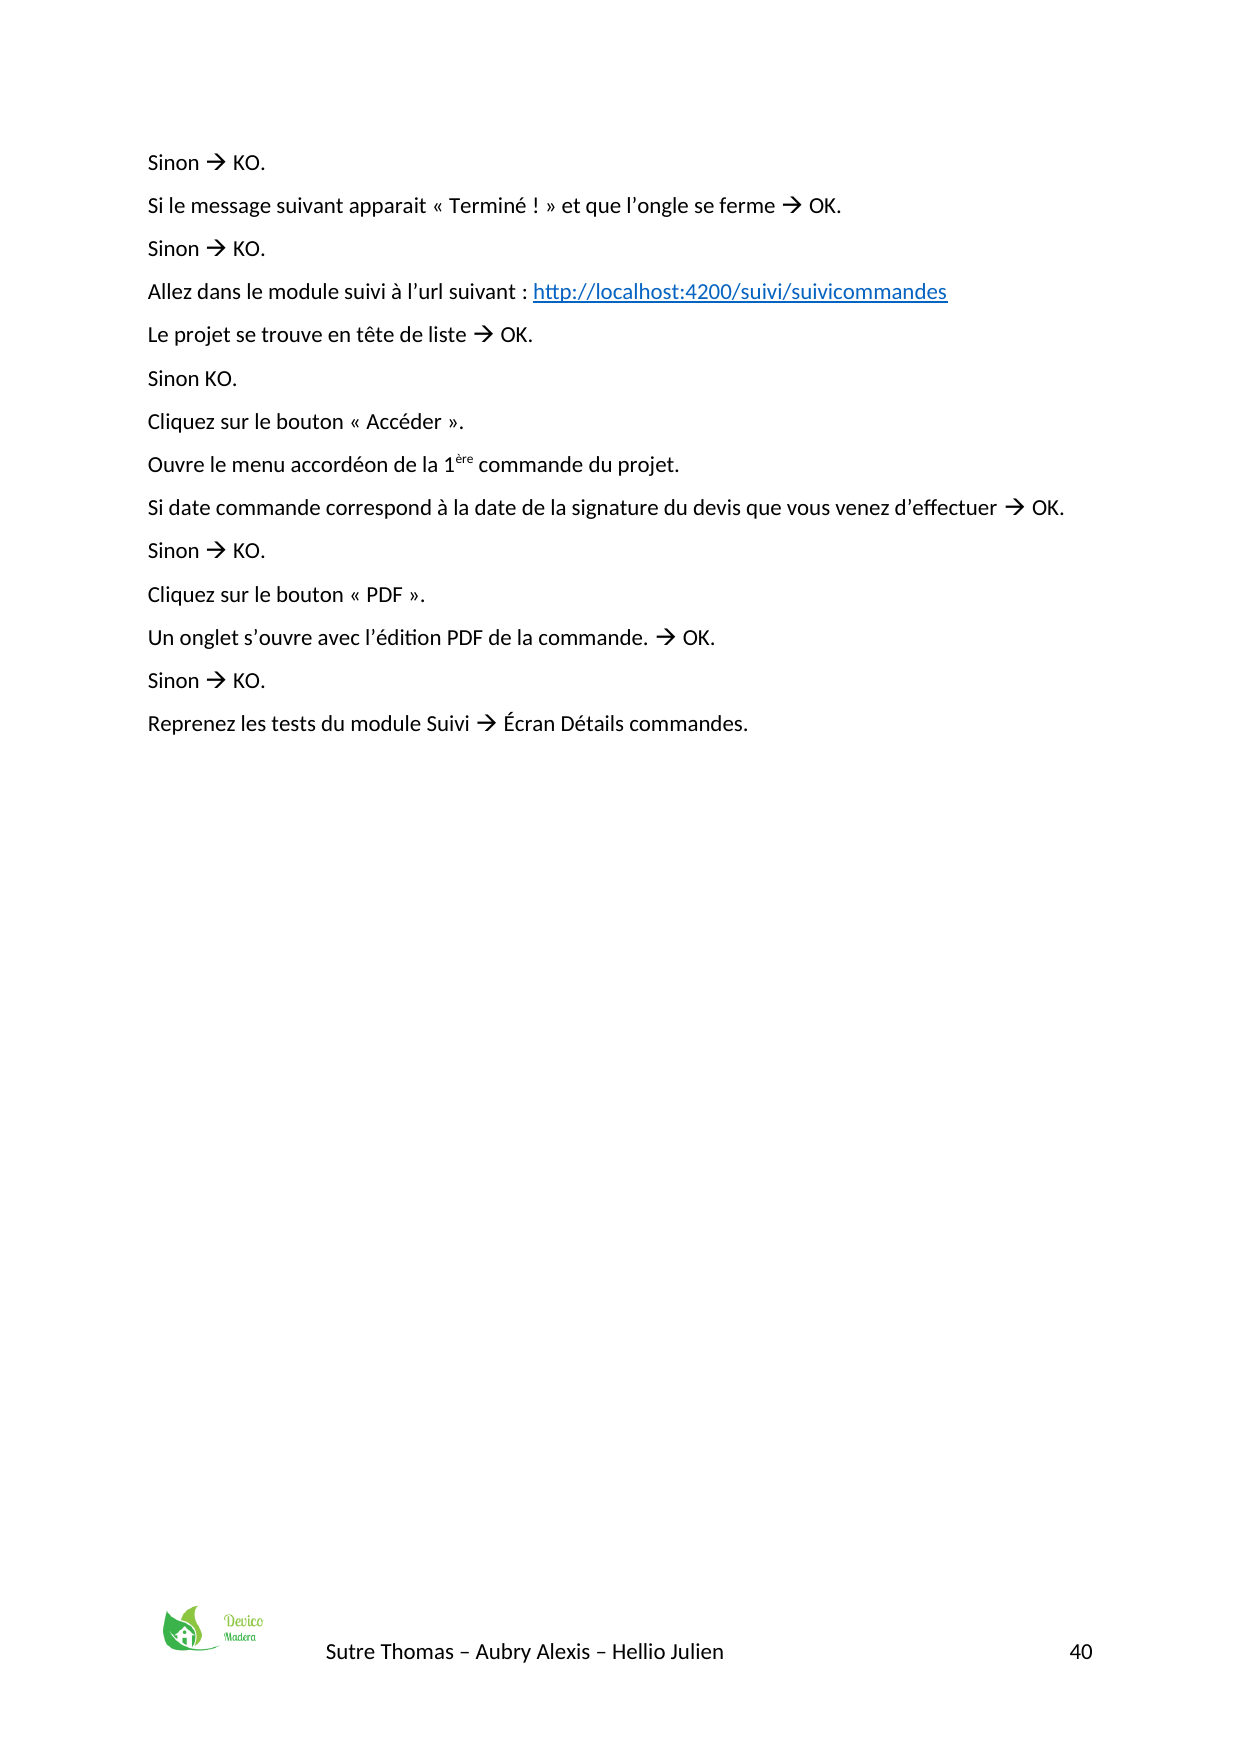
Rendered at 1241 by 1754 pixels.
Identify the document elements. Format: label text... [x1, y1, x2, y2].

text Le projet se trouve en tête de liste OK. [148, 321, 1093, 348]
text Sinon KO. [148, 234, 1093, 262]
text Sinon KO. [148, 537, 1093, 565]
text Ouvre le menu accordéon de la 1ère commande du projet. [148, 450, 1093, 478]
text Si le message suivant apparait « Terminé ! » et que l’ongle se ferme OK. [148, 191, 1093, 219]
text Un onglet s’ouvre avec l’édition PDF de la commande. OK. [148, 623, 1093, 651]
text Reprenez les tests du module Suivi Écran Détails commandes. [148, 709, 1093, 738]
text Cliquez sur le bouton « PDF ». [148, 580, 1093, 608]
text Si date commande correspond à la date de la signature du devis que vous venez d’effectuer OK. [148, 493, 1093, 521]
text Sinon KO. [148, 148, 1093, 176]
text Sinon KO. [148, 364, 1093, 392]
text Sinon KO. [148, 666, 1093, 694]
picture [147, 1587, 289, 1660]
text Allez dans le module suivi à l’url suivant : http://localhost:4200/suivi/suivicommandes [148, 277, 1093, 305]
text Cliquez sur le bouton « Accéder ». [148, 407, 1093, 435]
